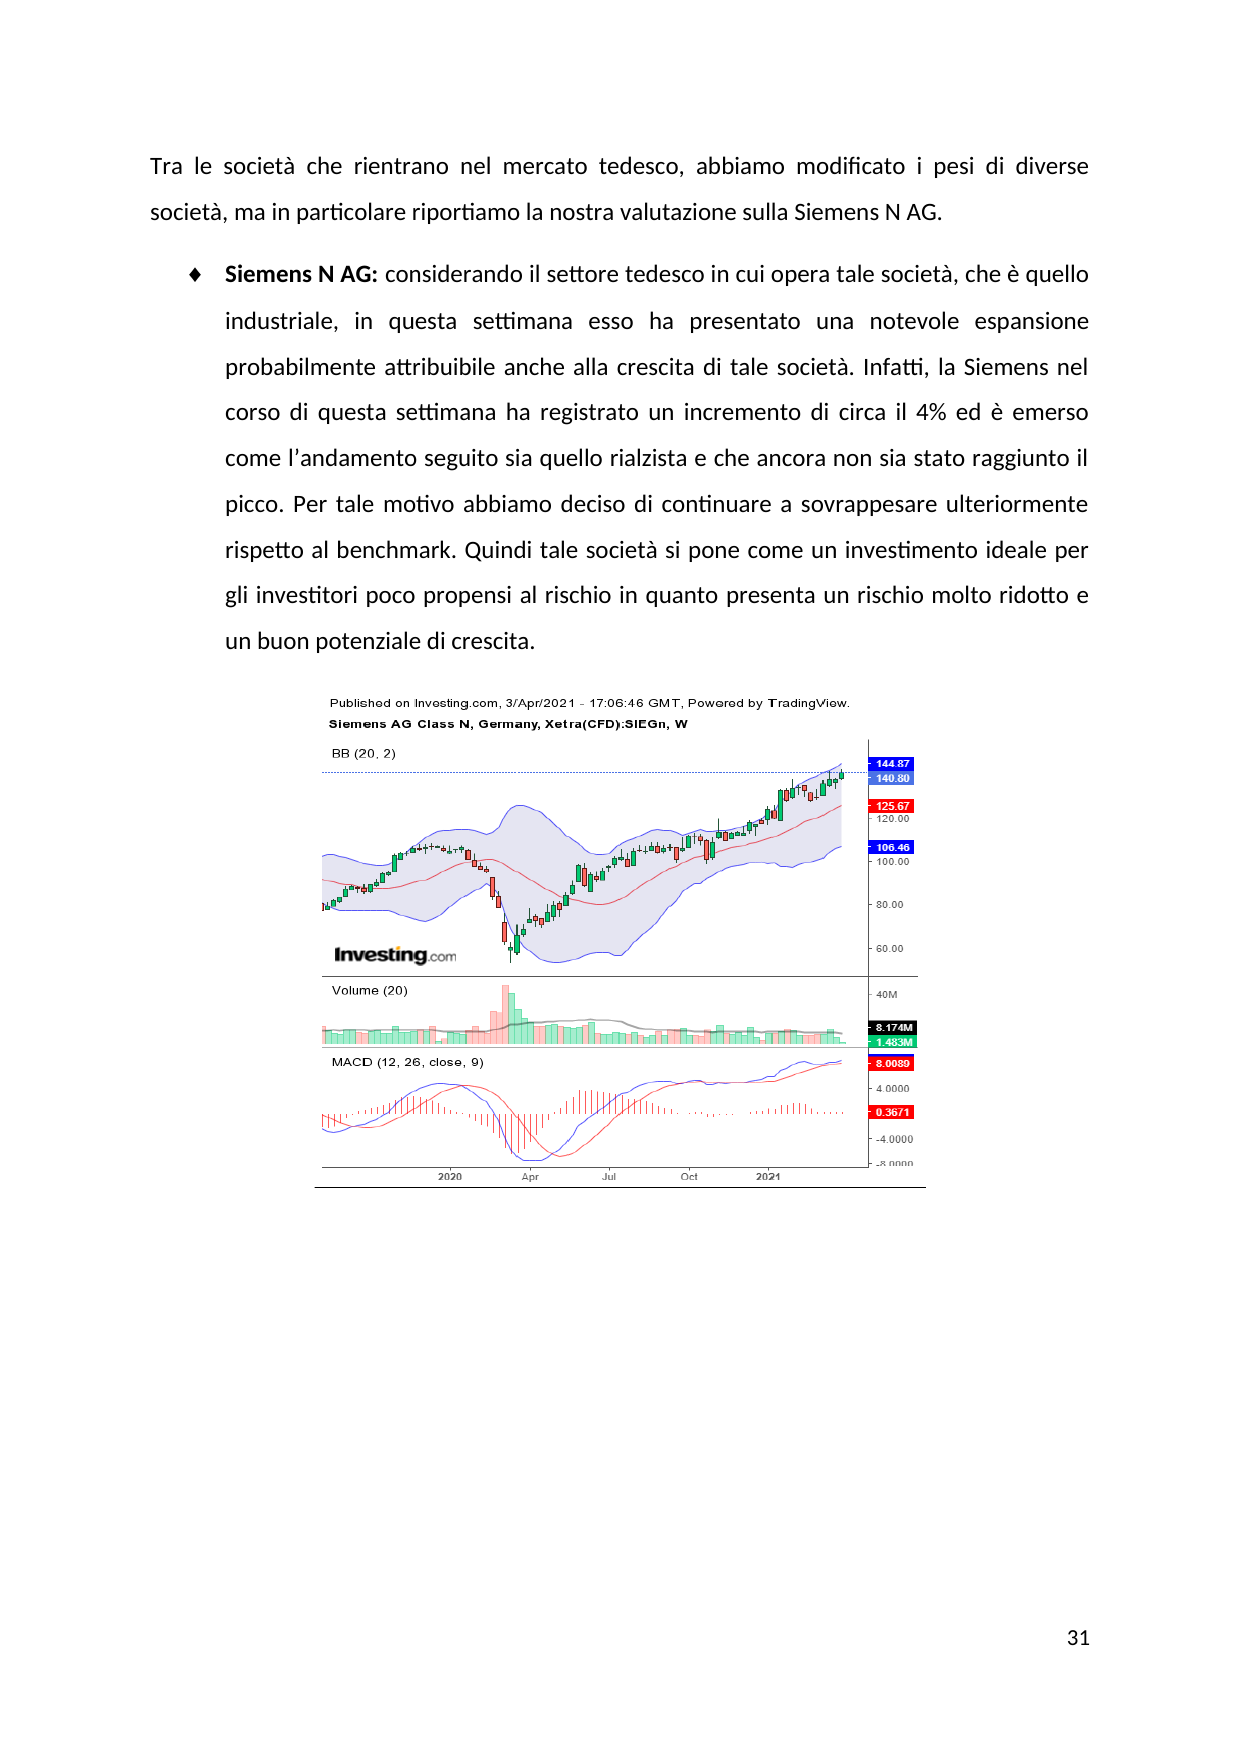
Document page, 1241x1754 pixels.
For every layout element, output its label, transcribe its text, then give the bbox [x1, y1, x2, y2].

text Tra le società che rientrano nel mercato tedesco, abbiamo modificato i pesi di diverse società, ma in particolare riportiamo la nostra valutazione sulla Siemens N AG. [150, 150, 1090, 226]
list Siemens N AG: considerando il settore tedesco in cui opera tale società, che è quello industriale, in questa settimana esso ha presentato una notevole espansione probabilmente attribuibile anche alla crescita di tale società. Infatti, la Siemens nel corso di questa settimana ha registrato un incremento di circa il 4% ed è emerso come l’andamento seguito sia quello rialzista e che ancora non sia stato raggiunto il picco. Per tale motivo abbiamo deciso di continuare a sovrappesare ulteriormente rispetto al benchmark. Quindi tale società si pone come un investimento ideale per gli investitori poco propensi al rischio in quanto presenta un rischio molto ridotto e un buon potenziale di crescita. [187, 258, 1090, 656]
picture [314, 687, 926, 1188]
